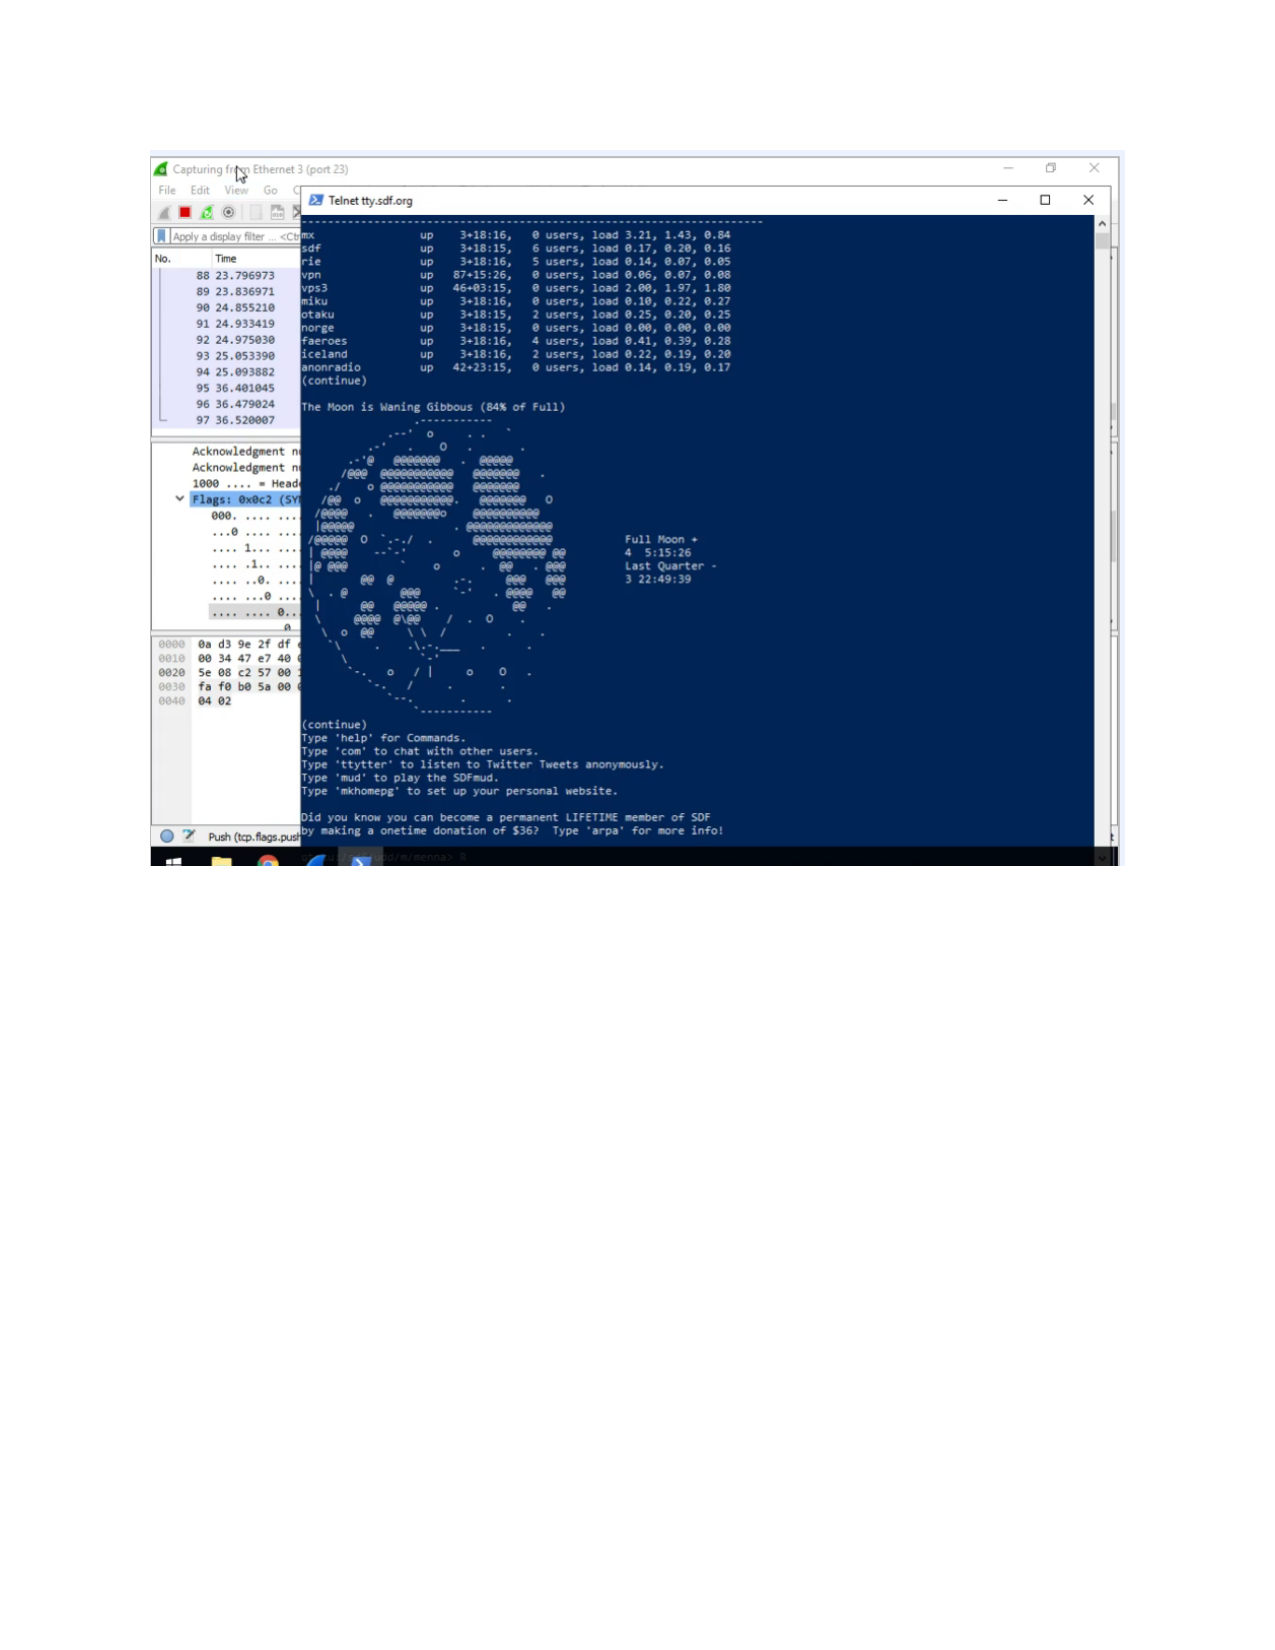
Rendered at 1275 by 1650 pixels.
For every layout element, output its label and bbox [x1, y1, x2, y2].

picture [150, 150, 1125, 866]
